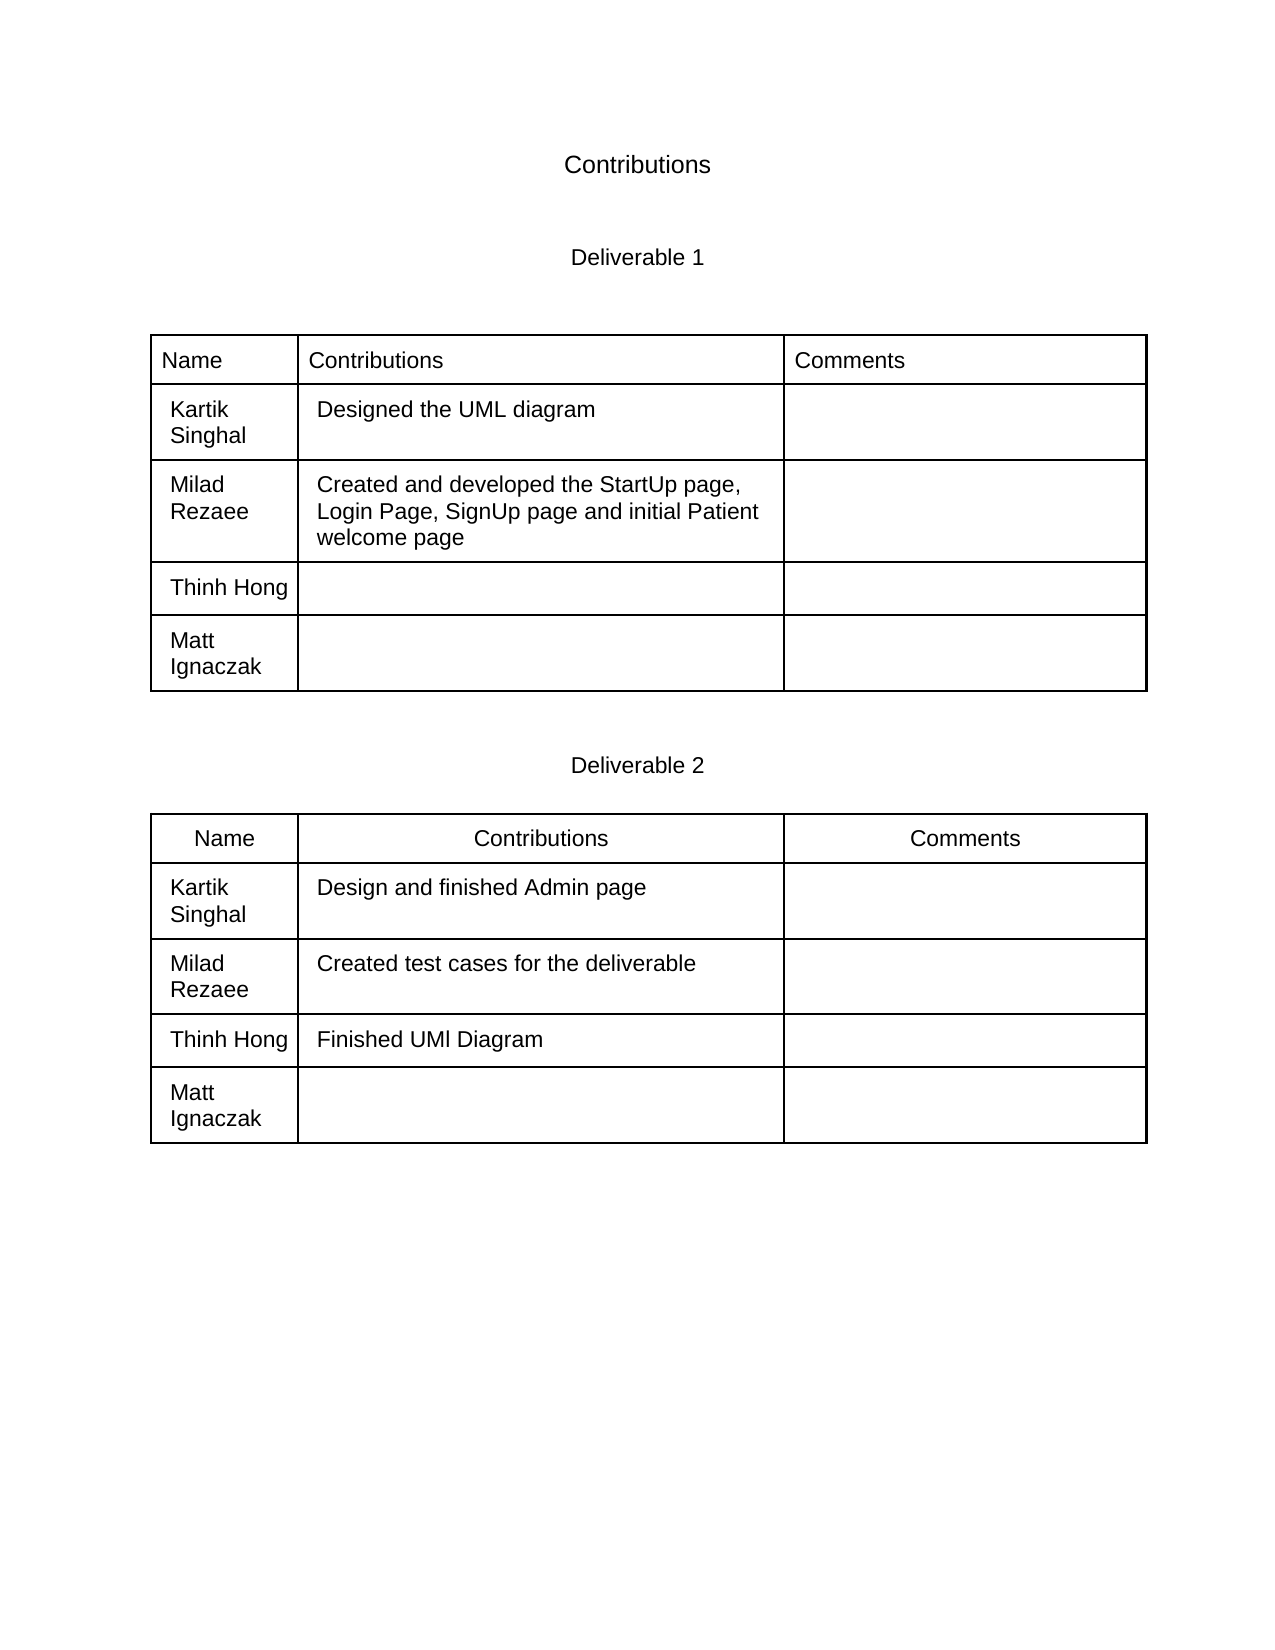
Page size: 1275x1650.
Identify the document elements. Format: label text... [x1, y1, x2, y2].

table_header Name [152, 815, 297, 862]
table_cell [785, 1068, 1145, 1142]
table_cell [299, 1068, 783, 1142]
table_cell [785, 616, 1145, 690]
table_cell [299, 616, 783, 690]
table_cell Finished UMl Diagram [299, 1015, 783, 1066]
text Deliverable 2 [150, 752, 1125, 778]
table_cell Matt Ignaczak [152, 1068, 297, 1142]
table_cell Matt Ignaczak [152, 616, 297, 690]
table_header Contributions [299, 336, 783, 383]
table_cell Created test cases for the deliverable [299, 940, 783, 1013]
table_cell Thinh Hong [152, 1015, 297, 1066]
table_cell Designed the UML diagram [299, 385, 783, 459]
table_cell [785, 1015, 1145, 1066]
text Contributions [150, 150, 1125, 179]
table_cell Kartik Singhal [152, 864, 297, 937]
table_cell Design and finished Admin page [299, 864, 783, 937]
text Deliverable 1 [150, 243, 1125, 270]
table_header Comments [785, 336, 1145, 383]
table_header Name [152, 336, 297, 383]
table_cell [785, 940, 1145, 1013]
table_cell [785, 385, 1145, 459]
table_cell Created and developed the StartUp page, Login Page, SignUp page and initial Patient welcome page [299, 461, 783, 561]
table_cell [785, 461, 1145, 561]
table_cell Kartik Singhal [152, 385, 297, 459]
table_cell [785, 563, 1145, 614]
table_cell [299, 563, 783, 614]
table_cell Milad Rezaee [152, 940, 297, 1013]
table_cell [785, 864, 1145, 937]
table_header Comments [785, 815, 1145, 862]
table_cell Thinh Hong [152, 563, 297, 614]
table_header Contributions [299, 815, 783, 862]
table_cell Milad Rezaee [152, 461, 297, 561]
